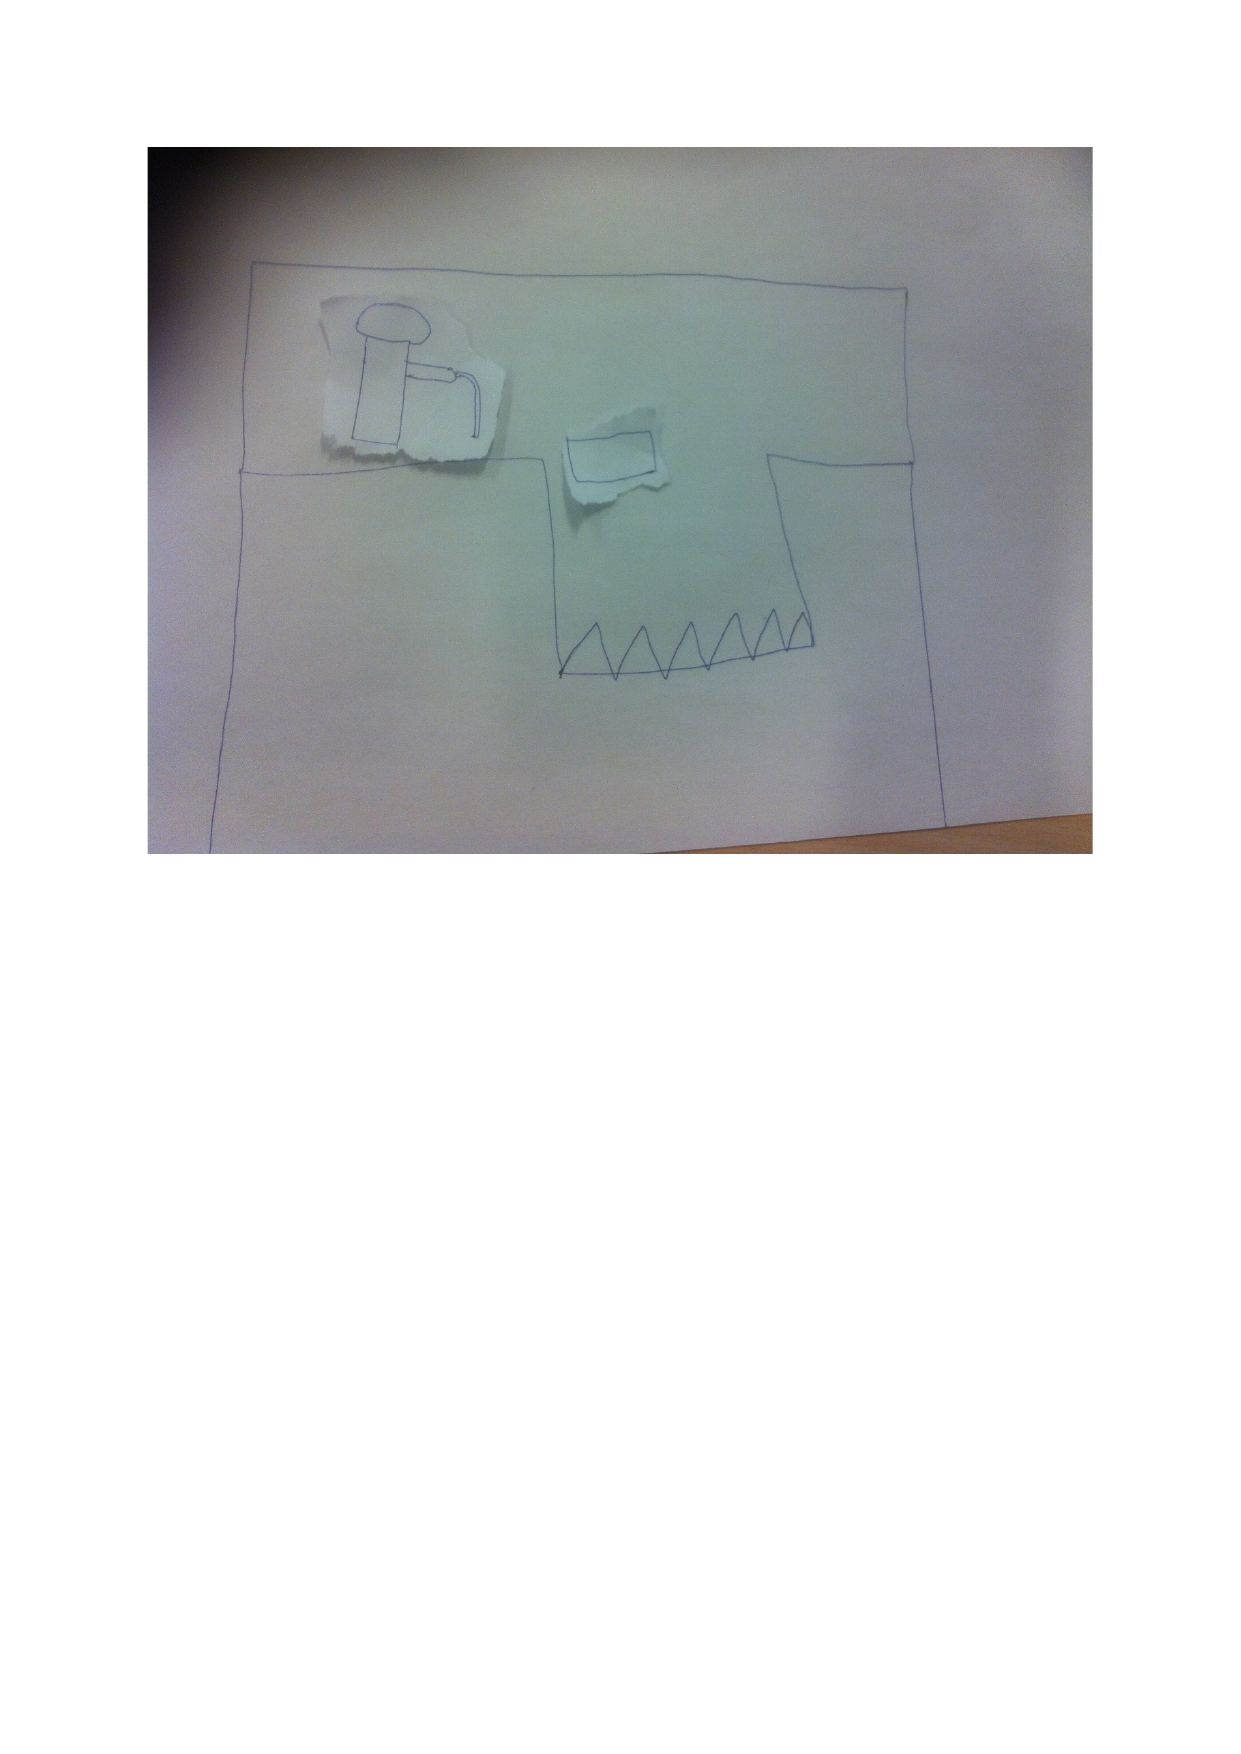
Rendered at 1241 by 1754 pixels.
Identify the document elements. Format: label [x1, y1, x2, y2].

picture [147, 147, 1093, 854]
